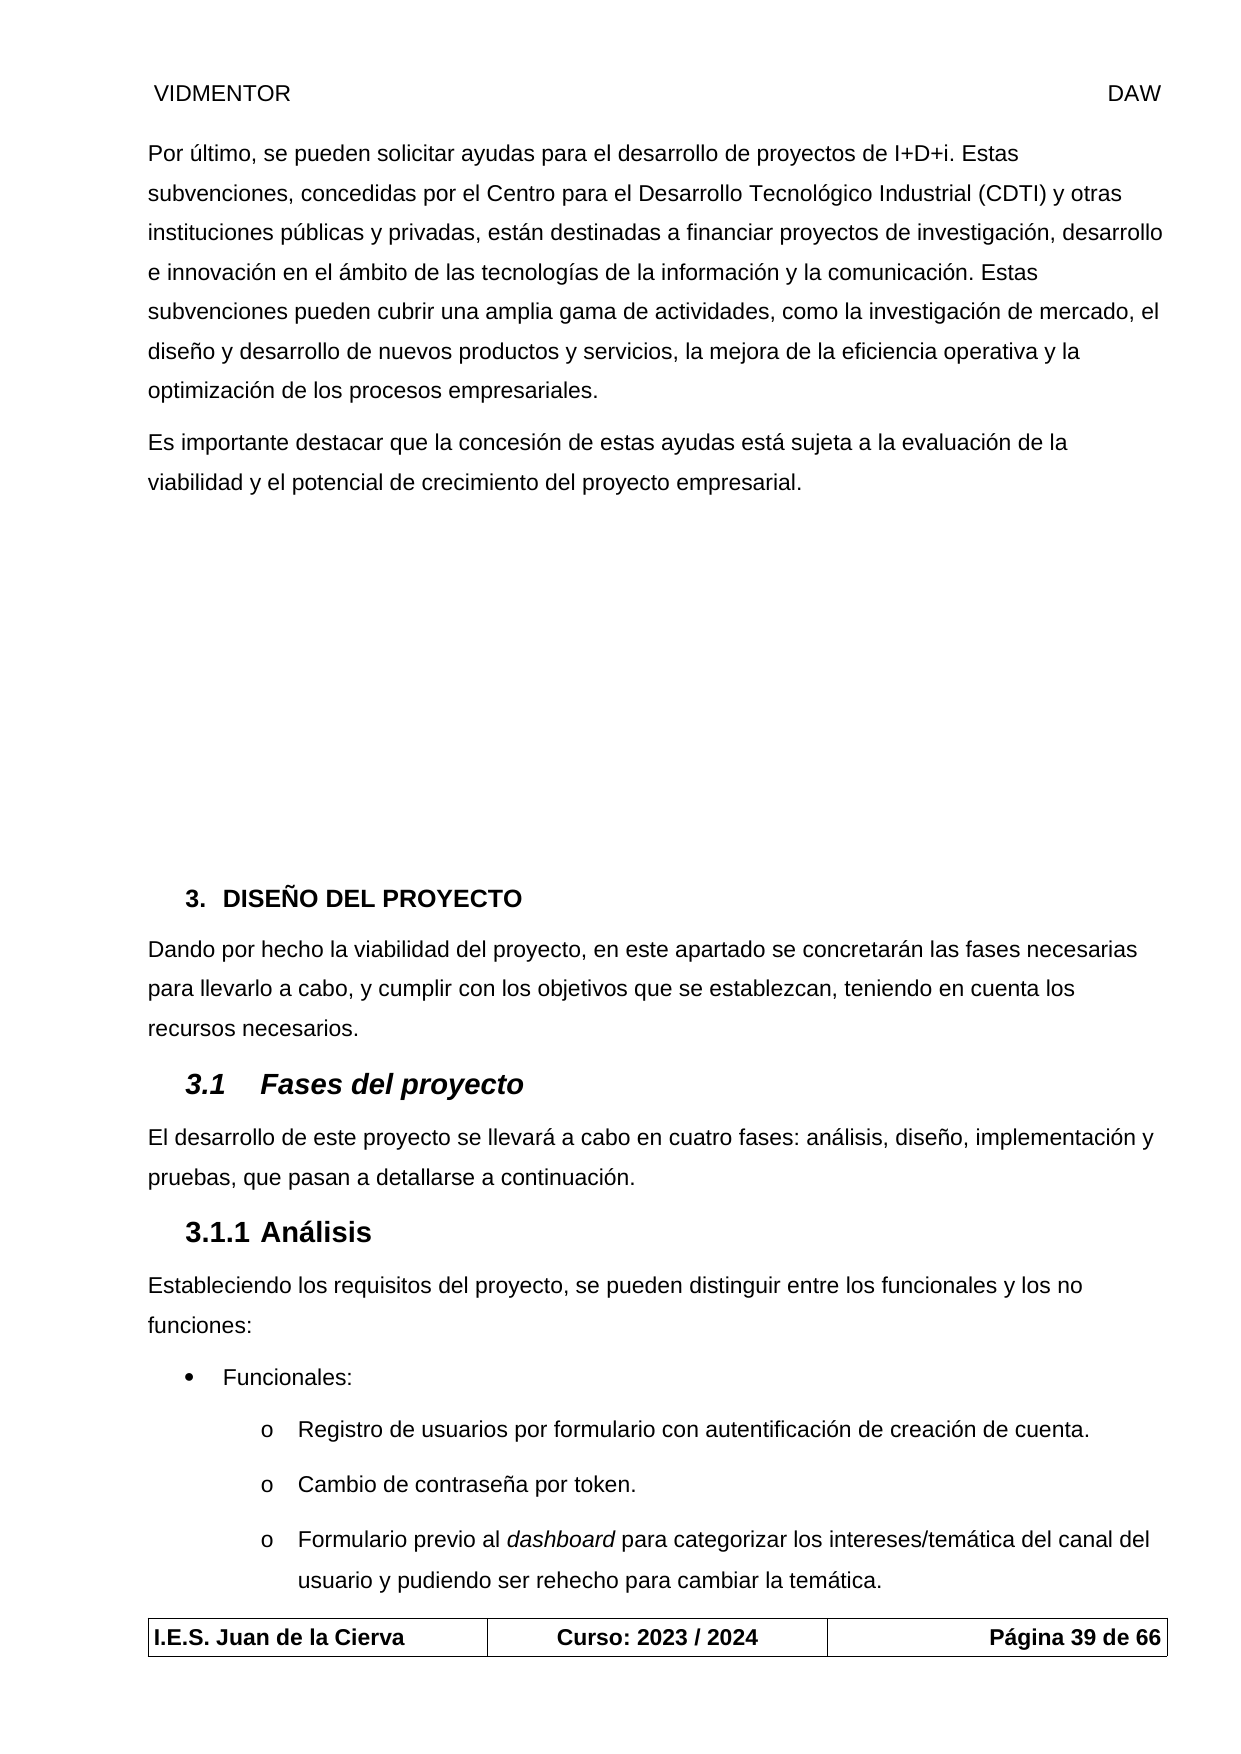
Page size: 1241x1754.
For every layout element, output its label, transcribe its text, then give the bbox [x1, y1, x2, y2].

list Registro de usuarios por formulario con autentificación de creación de cuenta. [260, 1416, 1167, 1444]
list Funcionales: [185, 1364, 1167, 1390]
list Cambio de contraseña por token. [260, 1471, 1167, 1499]
text Por último, se pueden solicitar ayudas para el desarrollo de proyectos de I+D+i. Estas subvenciones, concedidas por el Centro para el Desarrollo Tecnológico Industrial (CDTI) y otras instituciones públicas y privadas, están destinadas a financiar proyectos de investigación, desarrollo e innovación en el ámbito de las tecnologías de la información y la comunicación. Estas subvenciones pueden cubrir una amplia gama de actividades, como la investigación de mercado, el diseño y desarrollo de nuevos productos y servicios, la mejora de la eficiencia operativa y la optimización de los procesos empresariales. [148, 140, 1167, 403]
text Dando por hecho la viabilidad del proyecto, en este apartado se concretarán las fases necesarias para llevarlo a cabo, y cumplir con los objetivos que se establezcan, teniendo en cuenta los recursos necesarios. [148, 936, 1167, 1041]
text El desarrollo de este proyecto se llevará a cabo en cuatro fases: análisis, diseño, implementación y pruebas, que pasan a detallarse a continuación. [148, 1124, 1167, 1190]
list Formulario previo al dashboard para categorizar los intereses/temática del canal del usuario y pudiendo ser rehecho para cambiar la temática. [260, 1526, 1167, 1593]
subtitle DISEÑO DEL PROYECTO [185, 883, 1167, 912]
subtitle Fases del proyecto [185, 1067, 1167, 1100]
text Es importante destacar que la concesión de estas ayudas está sujeta a la evaluación de la viabilidad y el potencial de crecimiento del proyecto empresarial. [148, 429, 1167, 495]
text Estableciendo los requisitos del proyecto, se pueden distinguir entre los funcionales y los no funciones: [148, 1272, 1167, 1338]
subtitle Análisis [185, 1215, 1167, 1249]
